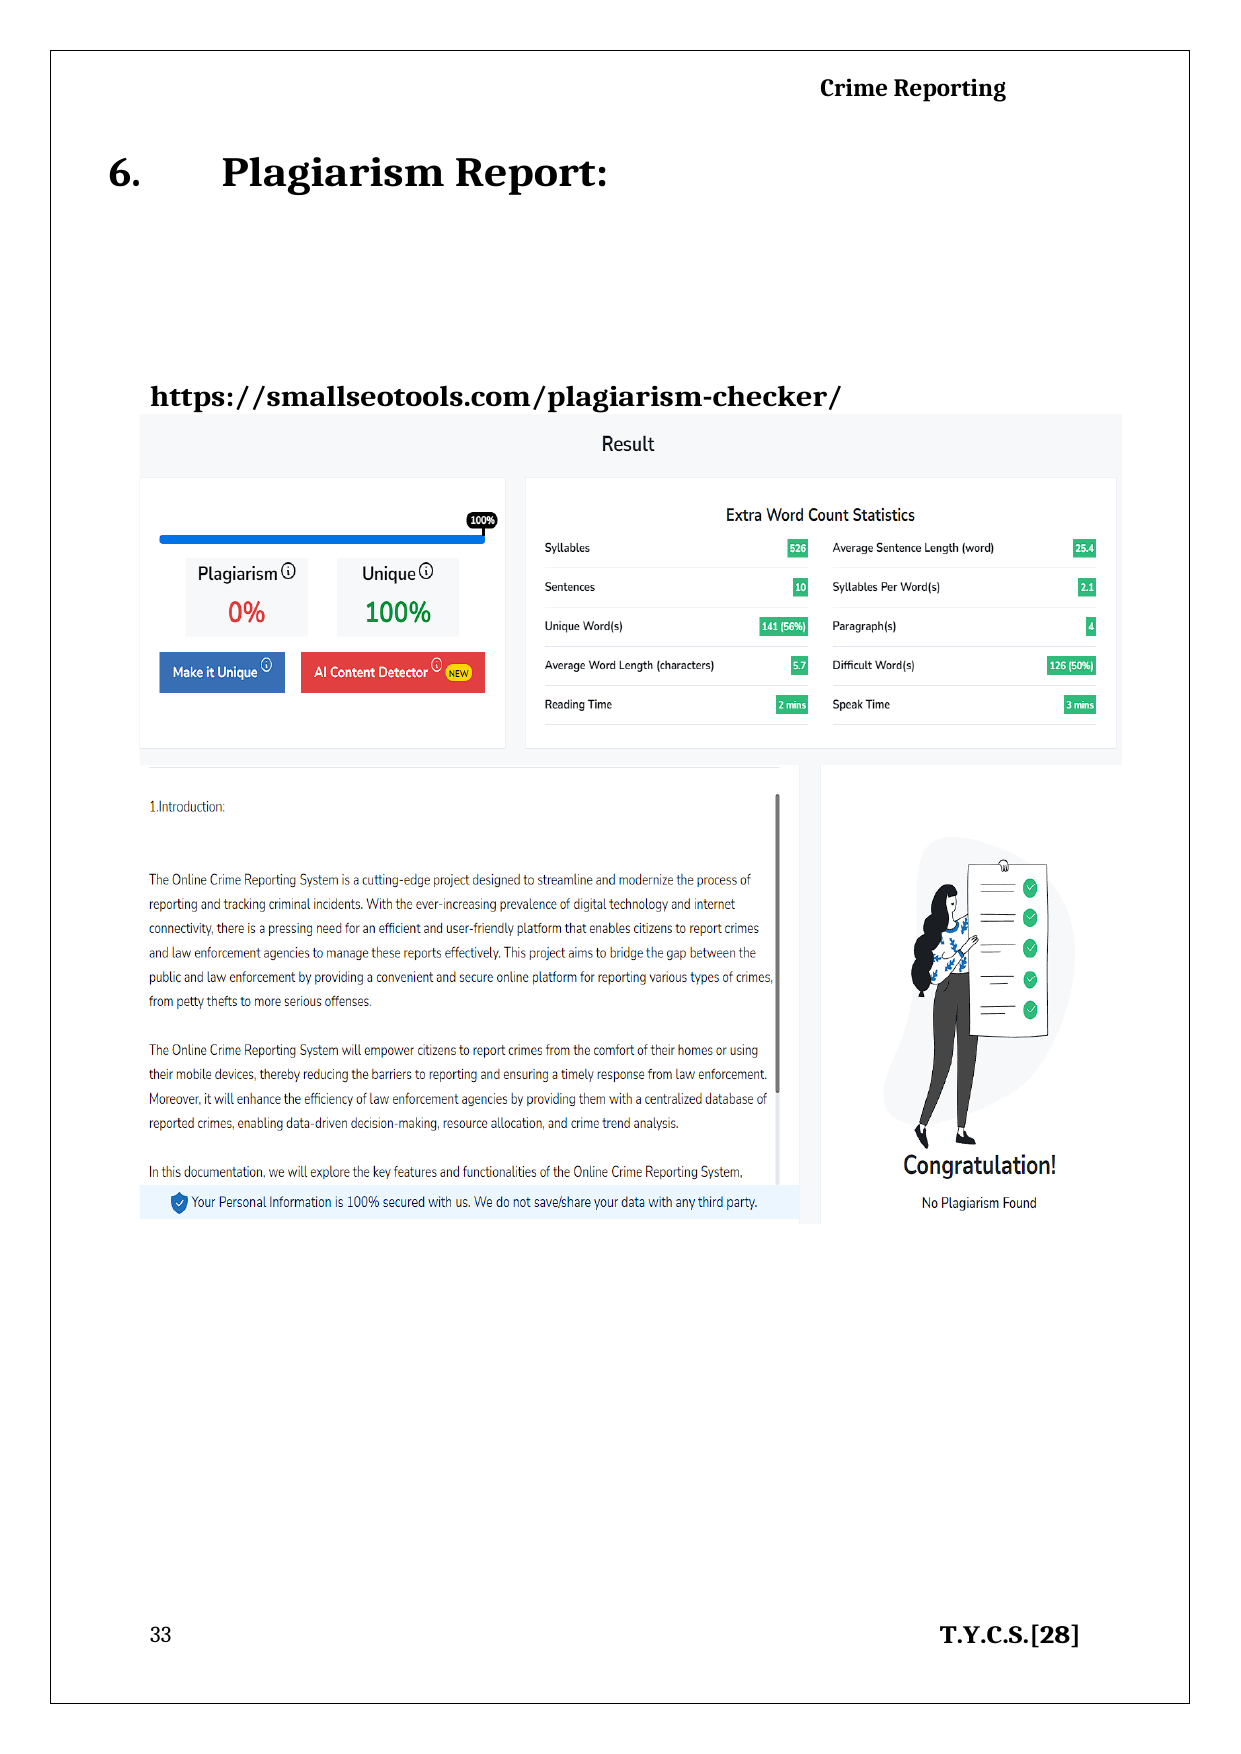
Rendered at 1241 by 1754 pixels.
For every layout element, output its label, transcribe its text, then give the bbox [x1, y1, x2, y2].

subtitle Plagiarism Report: [109, 149, 1121, 197]
text https://smallseotools.com/plagiarism-checker/ [150, 380, 1121, 413]
picture [139, 414, 1122, 1224]
